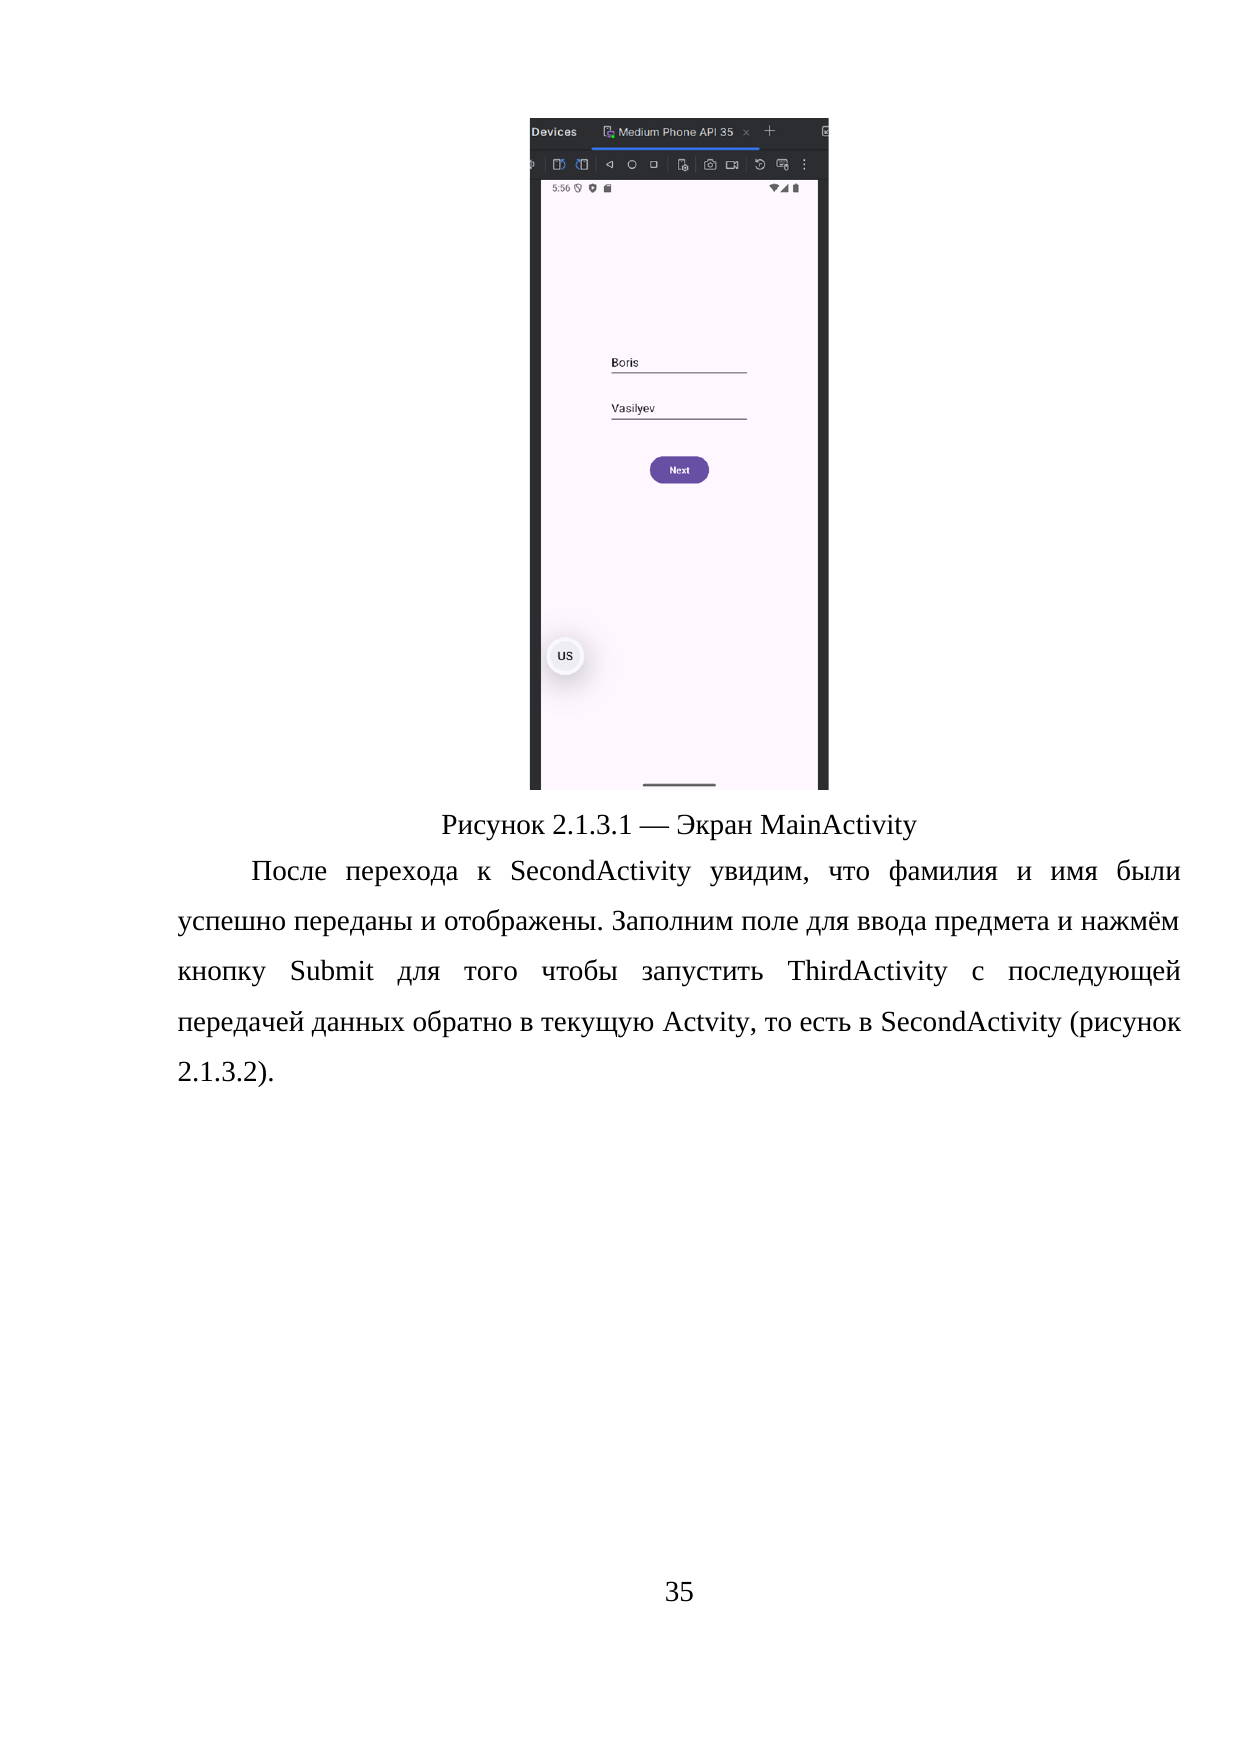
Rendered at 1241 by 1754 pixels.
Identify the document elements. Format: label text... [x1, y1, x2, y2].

text После перехода к SecondActivity увидим, что фамилия и имя были успешно переданы и отображены. Заполним поле для ввода предмета и нажмём кнопку Submit для того чтобы запустить ThirdActivity с последующей передачей данных обратно в текущую Actvity, то есть в SecondActivity (рисунок 2.1.3.2). [177, 853, 1181, 1088]
text Рисунок 2.1.3.1 — Экран MainActivity [177, 807, 1181, 840]
picture [529, 118, 829, 790]
